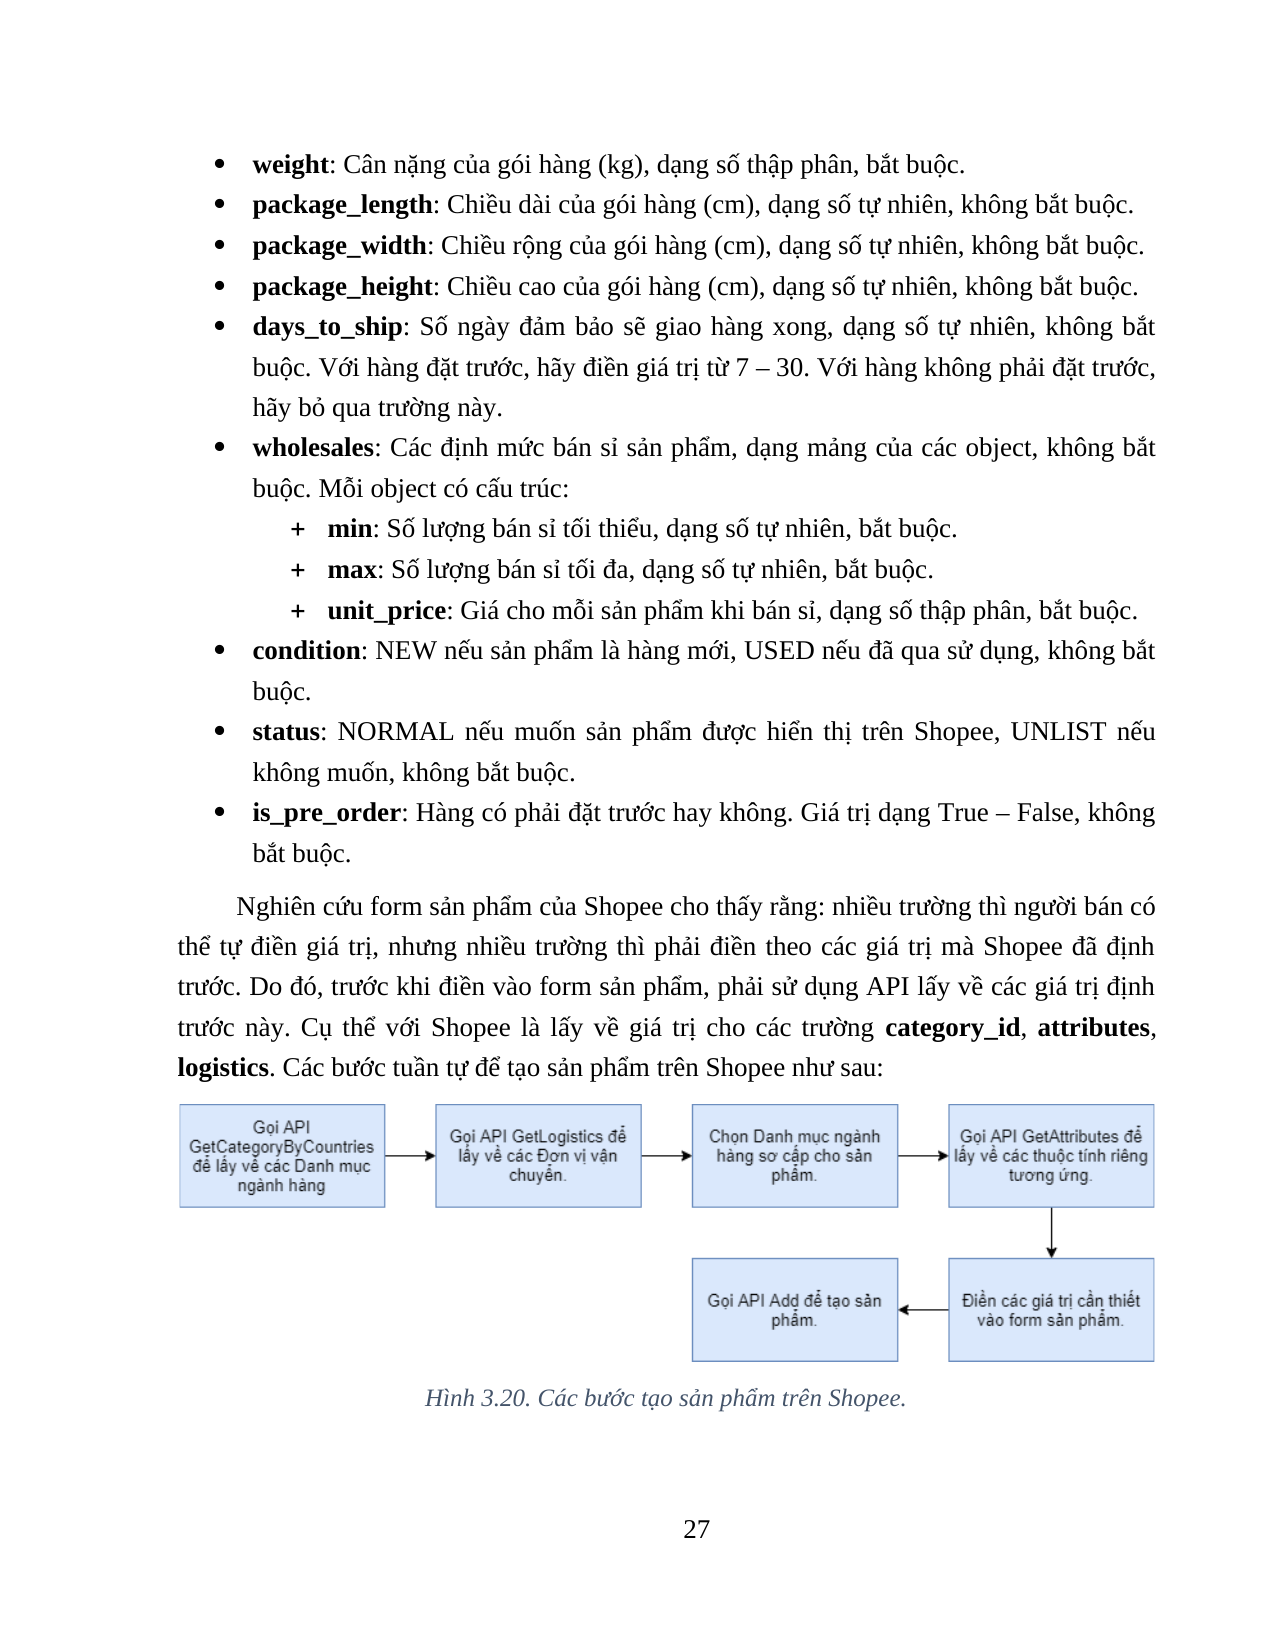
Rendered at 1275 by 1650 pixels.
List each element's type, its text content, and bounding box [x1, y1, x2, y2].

list min: Số lượng bán sỉ tối thiểu, dạng số tự nhiên, bắt buộc. [290, 512, 1157, 544]
list max: Số lượng bán sỉ tối đa, dạng số tự nhiên, bắt buộc. [290, 553, 1157, 584]
list package_height: Chiều cao của gói hàng (cm), dạng số tự nhiên, không bắt buộc. [215, 269, 1157, 301]
list condition: NEW nếu sản phẩm là hàng mới, USED nếu đã qua sử dụng, không bắt buộc. [215, 634, 1157, 706]
list package_length: Chiều dài của gói hàng (cm), dạng số tự nhiên, không bắt buộc. [215, 188, 1157, 219]
list days_to_ship: Số ngày đảm bảo sẽ giao hàng xong, dạng số tự nhiên, không bắt buộc. Với hàng đặt trước, hãy điền giá trị từ 7 – 30. Với hàng không phải đặt trước, hãy bỏ qua trường này. [215, 310, 1157, 422]
picture [179, 1104, 1155, 1362]
list weight: Cân nặng của gói hàng (kg), dạng số thập phân, bắt buộc. [215, 148, 1157, 179]
list wholesales: Các định mức bán sỉ sản phẩm, dạng mảng của các object, không bắt buộc. Mỗi object có cấu trúc: [215, 432, 1157, 503]
list is_pre_order: Hàng có phải đặt trước hay không. Giá trị dạng True – False, không bắt buộc. [215, 796, 1157, 868]
text Nghiên cứu form sản phẩm của Shopee cho thấy rằng: nhiều trường thì người bán có thể tự điền giá trị, nhưng nhiều trường thì phải điền theo các giá trị mà Shopee đã định trước. Do đó, trước khi điền vào form sản phẩm, phải sử dụng API lấy về các giá trị định trước này. Cụ thể với Shopee là lấy về giá trị cho các trường category_id, attributes, logistics. Các bước tuần tự để tạo sản phẩm trên Shopee như sau: [177, 890, 1157, 1082]
list unit_price: Giá cho mỗi sản phẩm khi bán sỉ, dạng số thập phân, bắt buộc. [290, 594, 1157, 625]
list package_width: Chiều rộng của gói hàng (cm), dạng số tự nhiên, không bắt buộc. [215, 229, 1157, 260]
list status: NORMAL nếu muốn sản phẩm được hiển thị trên Shopee, UNLIST nếu không muốn, không bắt buộc. [215, 715, 1157, 787]
